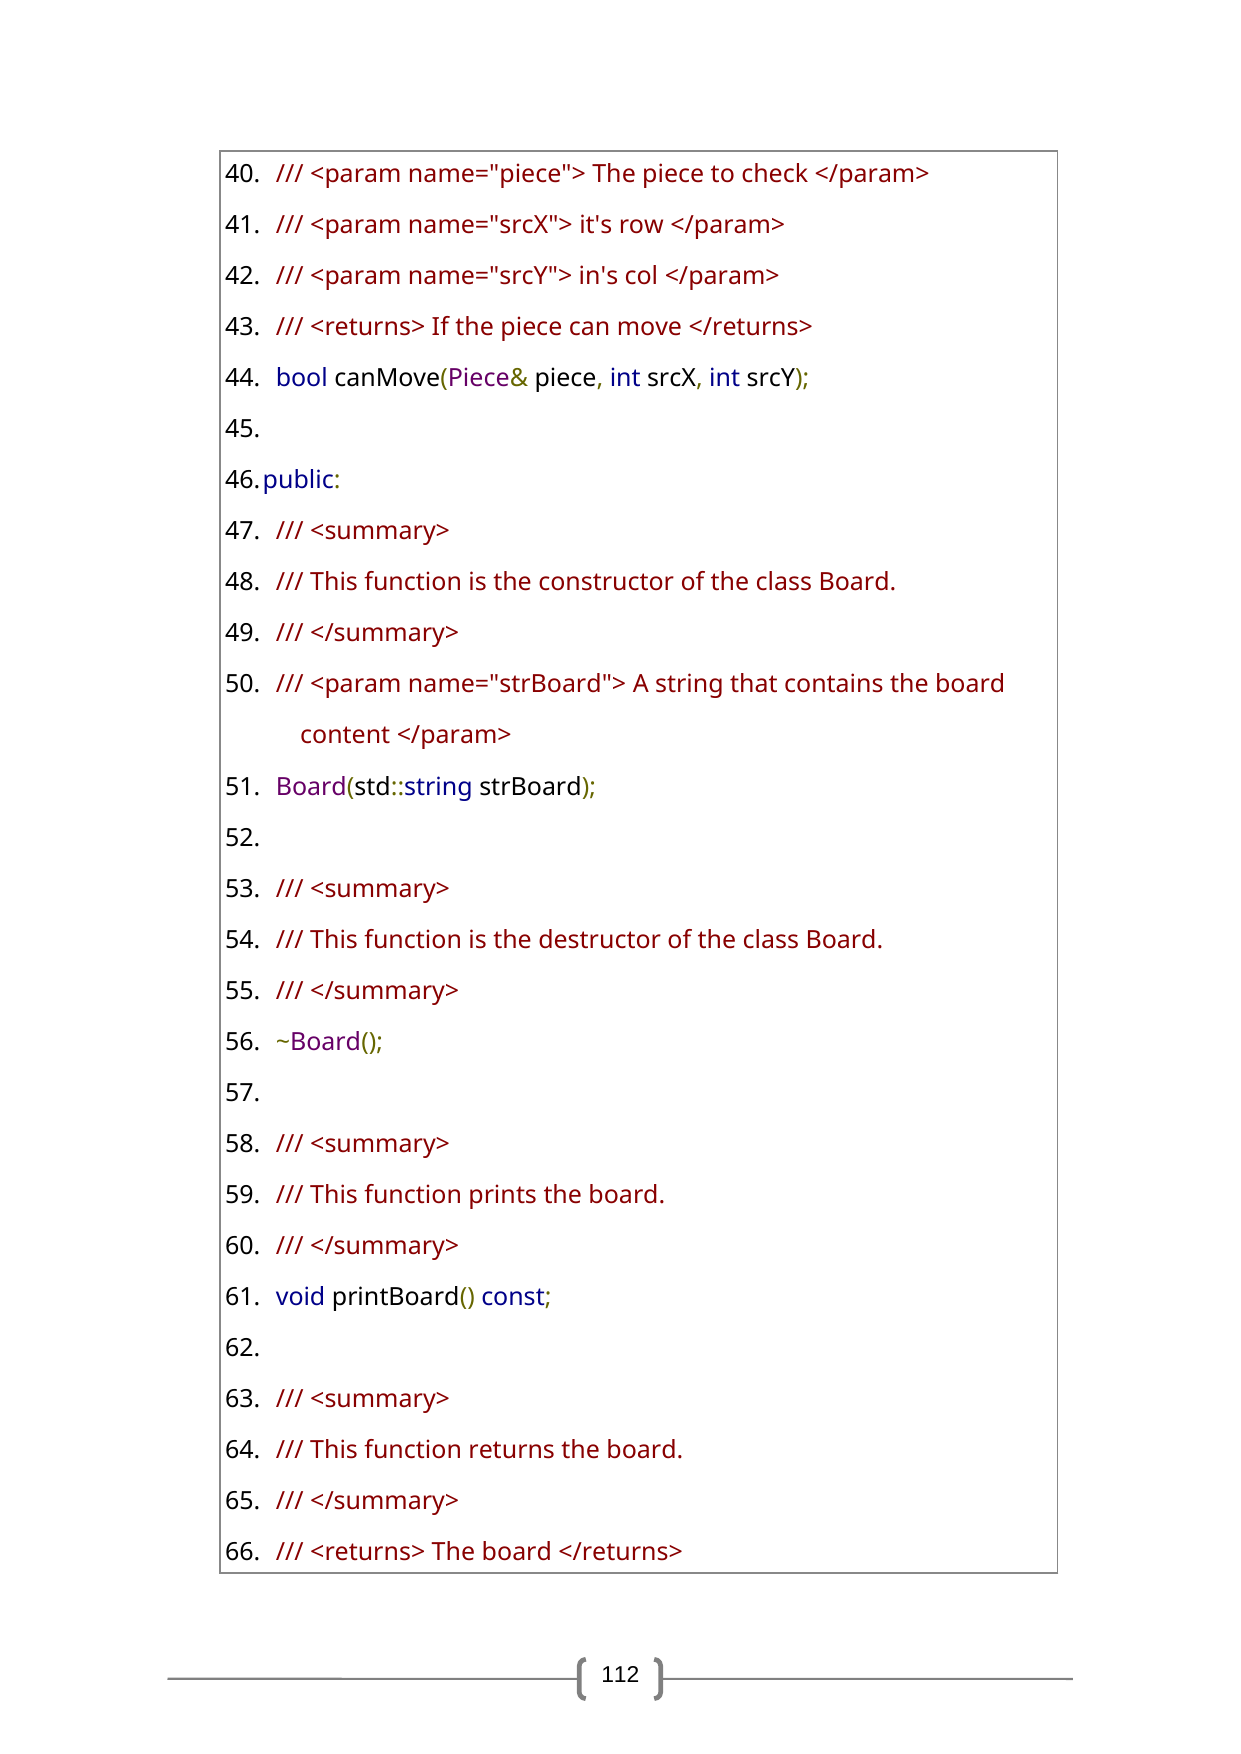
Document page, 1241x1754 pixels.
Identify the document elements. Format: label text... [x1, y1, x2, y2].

list /// This function returns the board. [221, 1426, 1057, 1466]
list /// <param name="strBoard"> A string that contains the board content </param> [221, 660, 1057, 751]
list /// </summary> [221, 609, 1057, 649]
list /// <summary> [221, 864, 1057, 904]
list bool canMove(Piece& piece, int srcX, int srcY); [221, 354, 1057, 394]
list /// This function is the destructor of the class Board. [221, 916, 1057, 955]
list /// </summary> [221, 967, 1057, 1006]
list Board(std::string strBoard); [221, 762, 1057, 802]
list ~Board(); [221, 1018, 1057, 1057]
list /// <summary> [221, 1375, 1057, 1415]
list /// <summary> [221, 507, 1057, 547]
list /// <returns> If the piece can move </returns> [221, 303, 1057, 343]
list /// <summary> [221, 1120, 1057, 1159]
list /// <returns> The board </returns> [221, 1528, 1057, 1572]
list /// </summary> [221, 1477, 1057, 1517]
list /// </summary> [221, 1222, 1057, 1262]
list /// <param name="srcX"> it's row </param> [221, 201, 1057, 241]
list public: [221, 456, 1057, 496]
list /// This function is the constructor of the class Board. [221, 558, 1057, 598]
list void printBoard() const; [221, 1273, 1057, 1313]
list /// This function prints the board. [221, 1171, 1057, 1211]
list /// <param name="piece"> The piece to check </param> [221, 152, 1057, 190]
list /// <param name="srcY"> in's col </param> [221, 252, 1057, 292]
